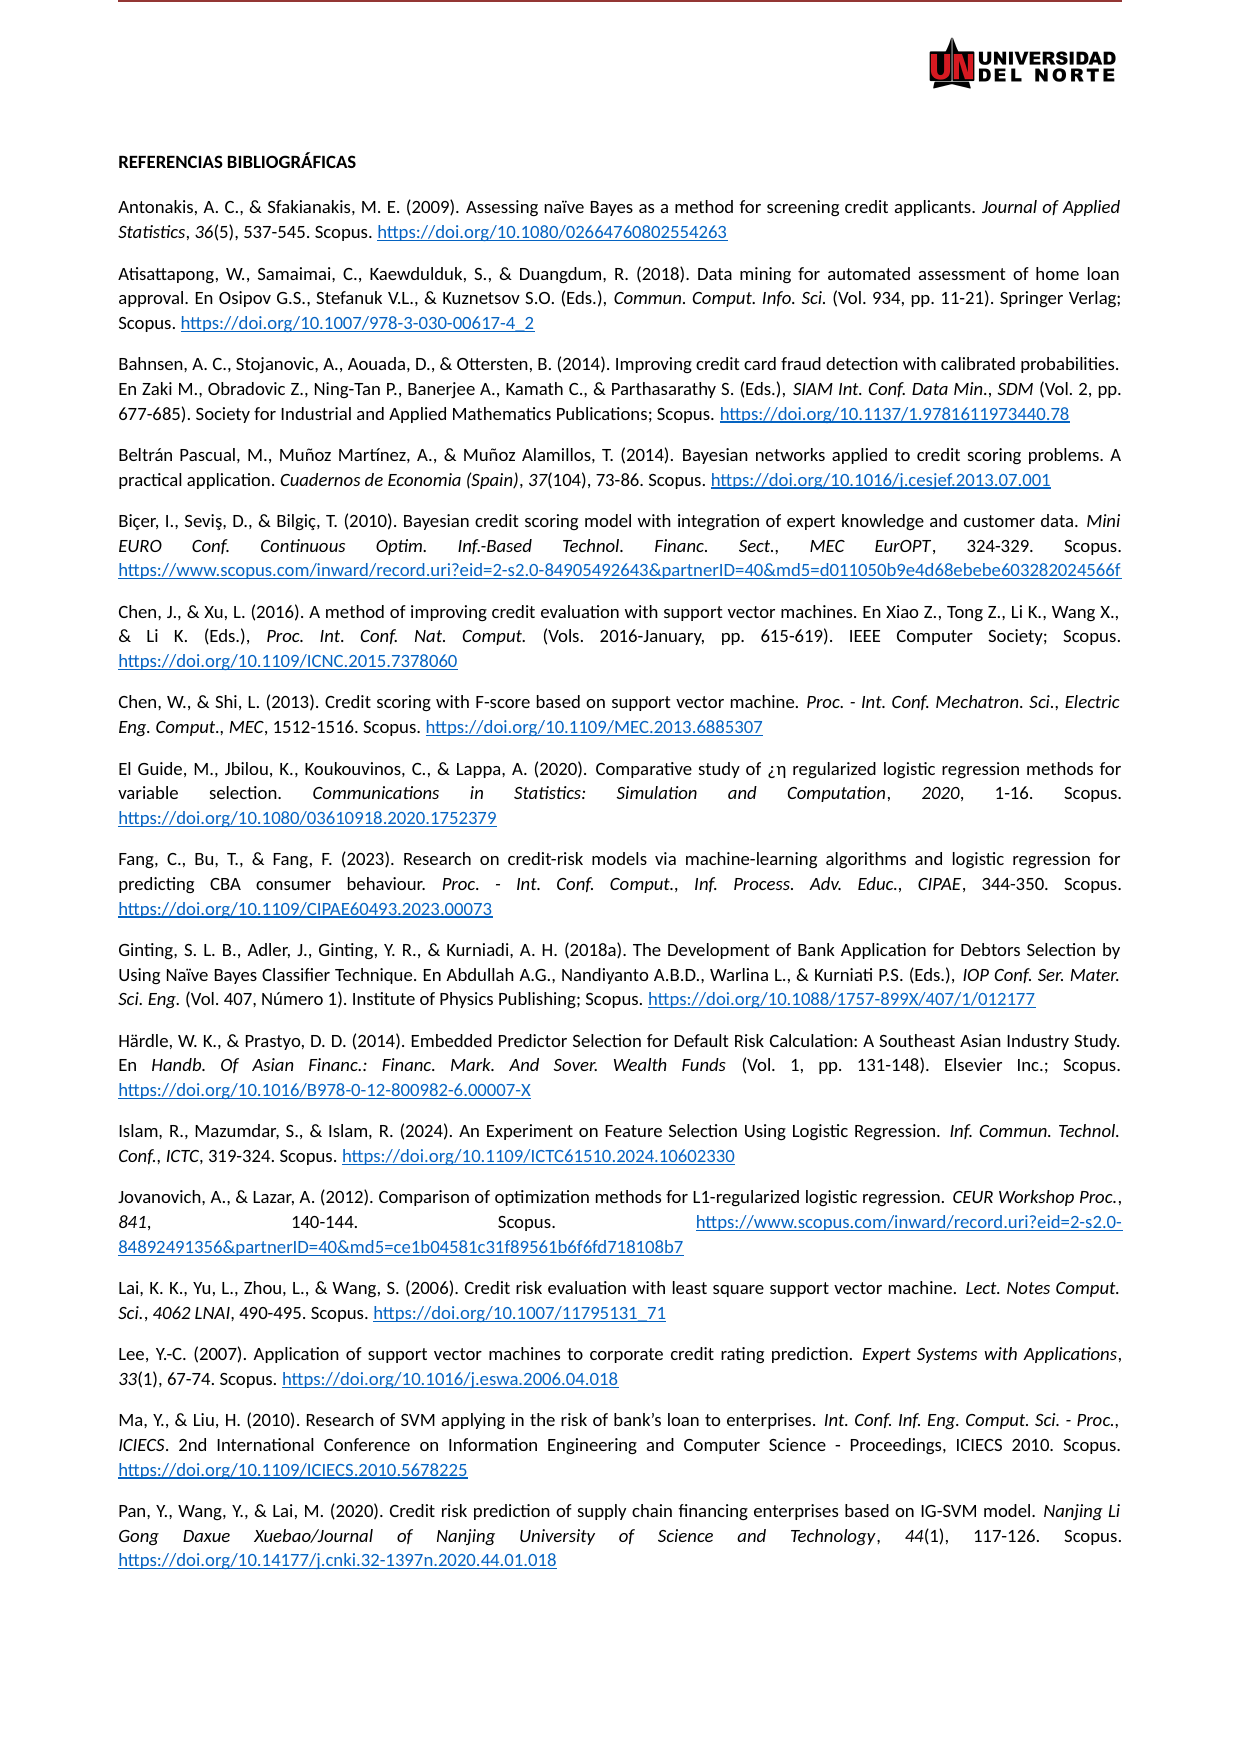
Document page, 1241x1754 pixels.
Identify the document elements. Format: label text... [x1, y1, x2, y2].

text Islam, R., Mazumdar, S., & Islam, R. (2024). An Experiment on Feature Selection Using Logistic Regression. Inf. Commun. Technol. Conf., ICTC, 319-324. Scopus. https://doi.org/10.1109/ICTC61510.2024.10602330 [118, 1119, 1122, 1167]
text Atisattapong, W., Samaimai, C., Kaewdulduk, S., & Duangdum, R. (2018). Data mining for automated assessment of home loan approval. En Osipov G.S., Stefanuk V.L., & Kuznetsov S.O. (Eds.), Commun. Comput. Info. Sci. (Vol. 934, pp. 11-21). Springer Verlag; Scopus. https://doi.org/10.1007/978-3-030-00617-4_2 [118, 262, 1122, 334]
text Biçer, I., Seviş, D., & Bilgiç, T. (2010). Bayesian credit scoring model with integration of expert knowledge and customer data. Mini EURO Conf. Continuous Optim. Inf.-Based Technol. Financ. Sect., MEC EurOPT, 324-329. Scopus. https://www.scopus.com/inward/record.uri?eid=2-s2.0-84905492643&partnerID=40&md5=d011050b9e4d68ebebe603282024566f [118, 509, 1122, 578]
picture [922, 30, 1123, 96]
subtitle REFERENCIAS BIBLIOGRÁFICAS [118, 150, 1122, 173]
text Chen, J., & Xu, L. (2016). A method of improving credit evaluation with support vector machines. En Xiao Z., Tong Z., Li K., Wang X., & Li K. (Eds.), Proc. Int. Conf. Nat. Comput. (Vols. 2016-January, pp. 615-619). IEEE Computer Society; Scopus. https://doi.org/10.1109/ICNC.2015.7378060 [118, 600, 1122, 672]
text Härdle, W. K., & Prastyo, D. D. (2014). Embedded Predictor Selection for Default Risk Calculation: A Southeast Asian Industry Study. En Handb. Of Asian Financ.: Financ. Mark. And Sover. Wealth Funds (Vol. 1, pp. 131-148). Elsevier Inc.; Scopus. https://doi.org/10.1016/B978-0-12-800982-6.00007-X [118, 1029, 1122, 1101]
text Antonakis, A. C., & Sfakianakis, M. E. (2009). Assessing naïve Bayes as a method for screening credit applicants. Journal of Applied Statistics, 36(5), 537-545. Scopus. https://doi.org/10.1080/02664760802554263 [118, 196, 1122, 243]
text Jovanovich, A., & Lazar, A. (2012). Comparison of optimization methods for L1-regularized logistic regression. CEUR Workshop Proc., 841, 140-144. Scopus. https://www.scopus.com/inward/record.uri?eid=2-s2.0-84892491356&partnerID=40&md5=ce1b04581c31f89561b6f6fd718108b7 [118, 1186, 1122, 1258]
text Lee, Y.-C. (2007). Application of support vector machines to corporate credit rating prediction. Expert Systems with Applications, 33(1), 67-74. Scopus. https://doi.org/10.1016/j.eswa.2006.04.018 [118, 1342, 1122, 1390]
text Bahnsen, A. C., Stojanovic, A., Aouada, D., & Ottersten, B. (2014). Improving credit card fraud detection with calibrated probabilities. En Zaki M., Obradovic Z., Ning-Tan P., Banerjee A., Kamath C., & Parthasarathy S. (Eds.), SIAM Int. Conf. Data Min., SDM (Vol. 2, pp. 677-685). Society for Industrial and Applied Mathematics Publications; Scopus. https://doi.org/10.1137/1.9781611973440.78 [118, 352, 1122, 425]
text El Guide, M., Jbilou, K., Koukouvinos, C., & Lappa, A. (2020). Comparative study of ¿η regularized logistic regression methods for variable selection. Communications in Statistics: Simulation and Computation, 2020, 1-16. Scopus. https://doi.org/10.1080/03610918.2020.1752379 [118, 757, 1122, 829]
text Fang, C., Bu, T., & Fang, F. (2023). Research on credit-risk models via machine-learning algorithms and logistic regression for predicting CBA consumer behaviour. Proc. - Int. Conf. Comput., Inf. Process. Adv. Educ., CIPAE, 344-350. Scopus. https://doi.org/10.1109/CIPAE60493.2023.00073 [118, 847, 1122, 920]
text Beltrán Pascual, M., Muñoz Martínez, A., & Muñoz Alamillos, T. (2014). Bayesian networks applied to credit scoring problems. A practical application. Cuadernos de Economia (Spain), 37(104), 73-86. Scopus. https://doi.org/10.1016/j.cesjef.2013.07.001 [118, 443, 1122, 491]
text Ma, Y., & Liu, H. (2010). Research of SVM applying in the risk of bank’s loan to enterprises. Int. Conf. Inf. Eng. Comput. Sci. - Proc., ICIECS. 2nd International Conference on Information Engineering and Computer Science - Proceedings, ICIECS 2010. Scopus. https://doi.org/10.1109/ICIECS.2010.5678225 [118, 1408, 1122, 1481]
text Lai, K. K., Yu, L., Zhou, L., & Wang, S. (2006). Credit risk evaluation with least square support vector machine. Lect. Notes Comput. Sci., 4062 LNAI, 490-495. Scopus. https://doi.org/10.1007/11795131_71 [118, 1276, 1122, 1324]
text Chen, W., & Shi, L. (2013). Credit scoring with F-score based on support vector machine. Proc. - Int. Conf. Mechatron. Sci., Electric Eng. Comput., MEC, 1512-1516. Scopus. https://doi.org/10.1109/MEC.2013.6885307 [118, 691, 1122, 738]
text Pan, Y., Wang, Y., & Lai, M. (2020). Credit risk prediction of supply chain financing enterprises based on IG-SVM model. Nanjing Li Gong Daxue Xuebao/Journal of Nanjing University of Science and Technology, 44(1), 117-126. Scopus. https://doi.org/10.14177/j.cnki.32-1397n.2020.44.01.018 [118, 1499, 1122, 1571]
text Ginting, S. L. B., Adler, J., Ginting, Y. R., & Kurniadi, A. H. (2018a). The Development of Bank Application for Debtors Selection by Using Naïve Bayes Classifier Technique. En Abdullah A.G., Nandiyanto A.B.D., Warlina L., & Kurniati P.S. (Eds.), IOP Conf. Ser. Mater. Sci. Eng. (Vol. 407, Número 1). Institute of Physics Publishing; Scopus. https://doi.org/10.1088/1757-899X/407/1/012177 [118, 938, 1122, 1010]
